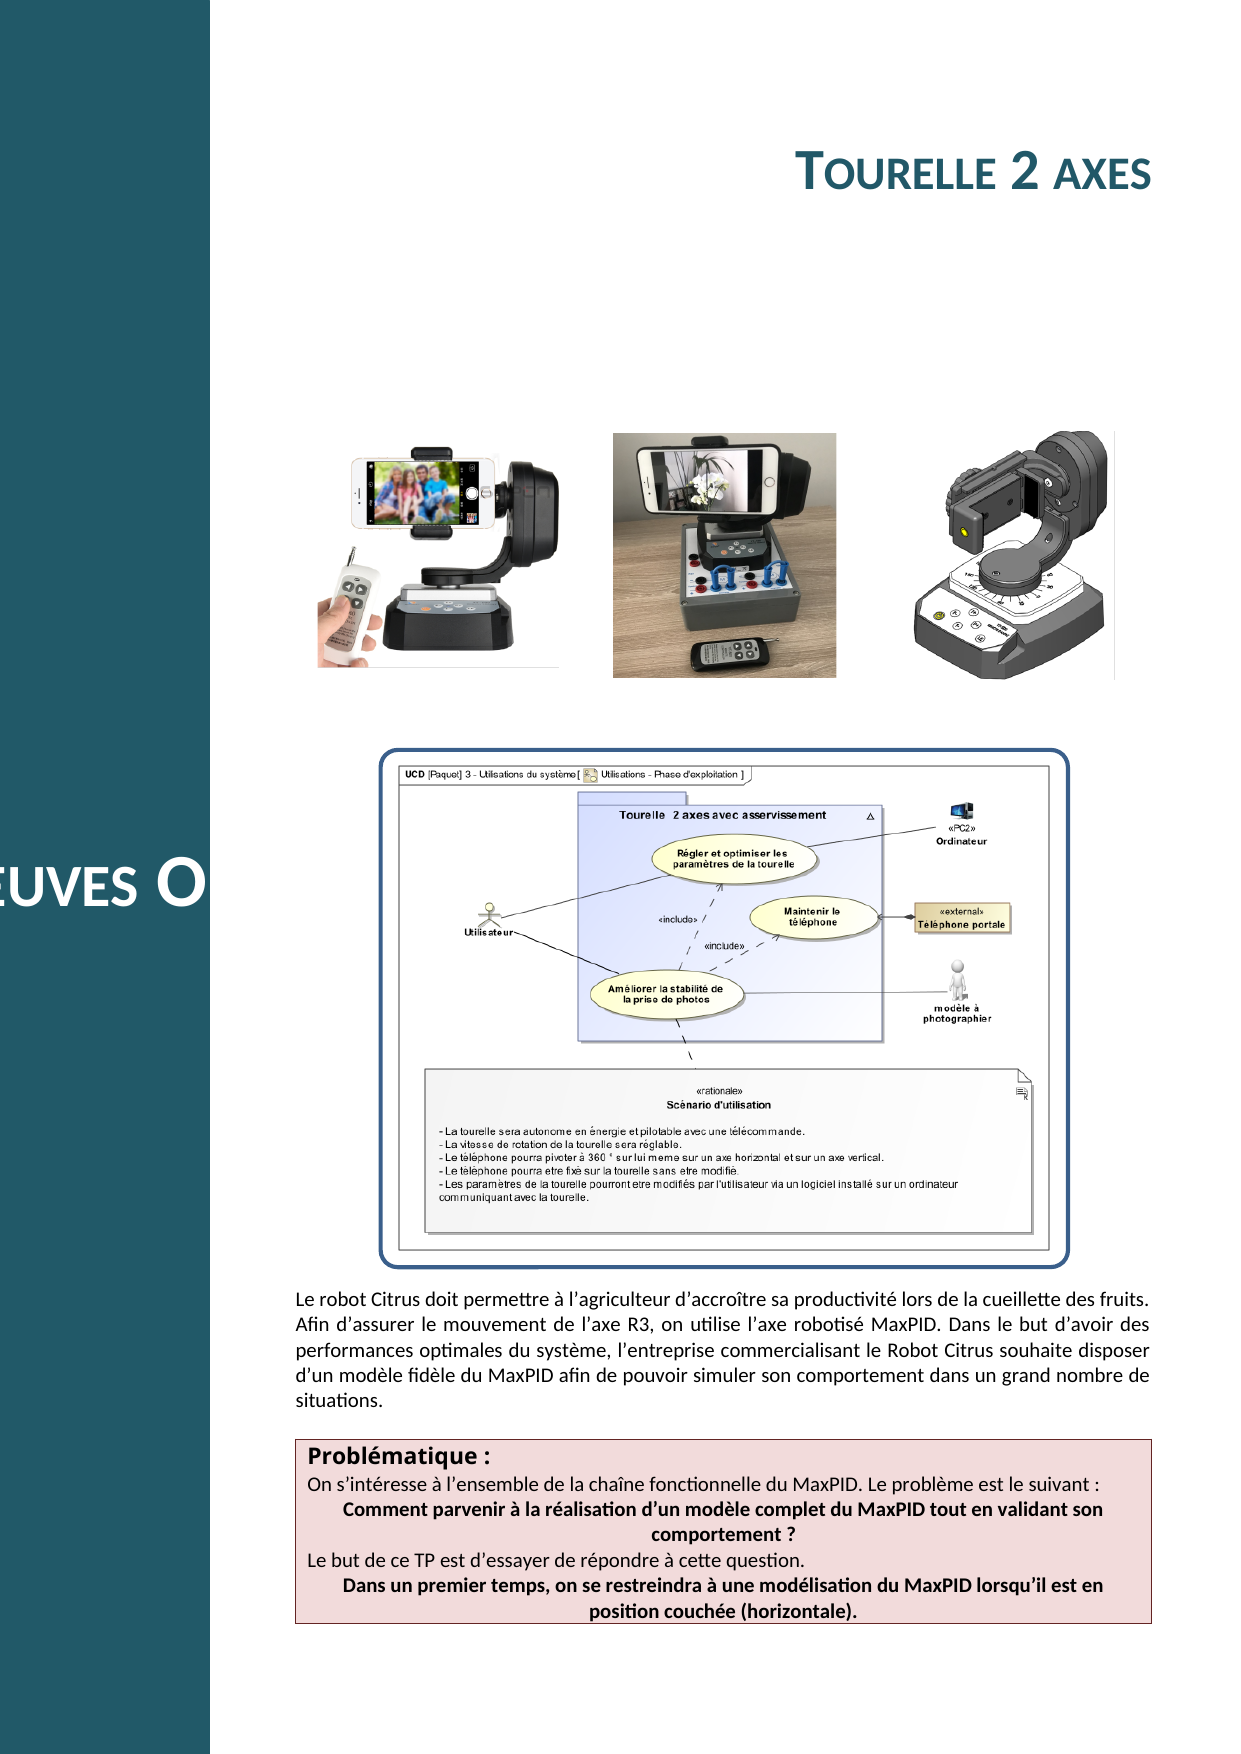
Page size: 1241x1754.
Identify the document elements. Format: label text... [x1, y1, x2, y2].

table_header [868, 379, 1154, 733]
table_header Problématique : On s’intéresse à l’ensemble de la chaîne fonctionnelle du MaxPID. Le problème est le suivant : Comment parvenir à la réalisation d’un modèle complet du MaxPID tout en validant son comportement ? Le but de ce TP est d’essayer de répondre à cette question. Dans un premier temps, on se restreindra à une modélisation du MaxPID lorsqu’il est en position couchée (horizontale). [296, 1440, 1151, 1623]
text Tourelle 2 axes [295, 133, 1152, 204]
picture [911, 431, 1115, 681]
picture [317, 444, 560, 668]
table_header [581, 379, 868, 733]
text Le robot Citrus doit permettre à l’agriculteur d’accroître sa productivité lors de la cueillette des fruits. Afin d’assurer le mouvement de l’axe R3, on utilise l’axe robotisé MaxPID. Dans le but d’avoir des performances optimales du système, l’entreprise commercialisant le Robot Citrus souhaite disposer d’un modèle fidèle du MaxPID afin de pouvoir simuler son comportement dans un grand nombre de situations. [295, 1286, 1152, 1413]
picture [394, 762, 1053, 1254]
table_header [295, 379, 581, 733]
